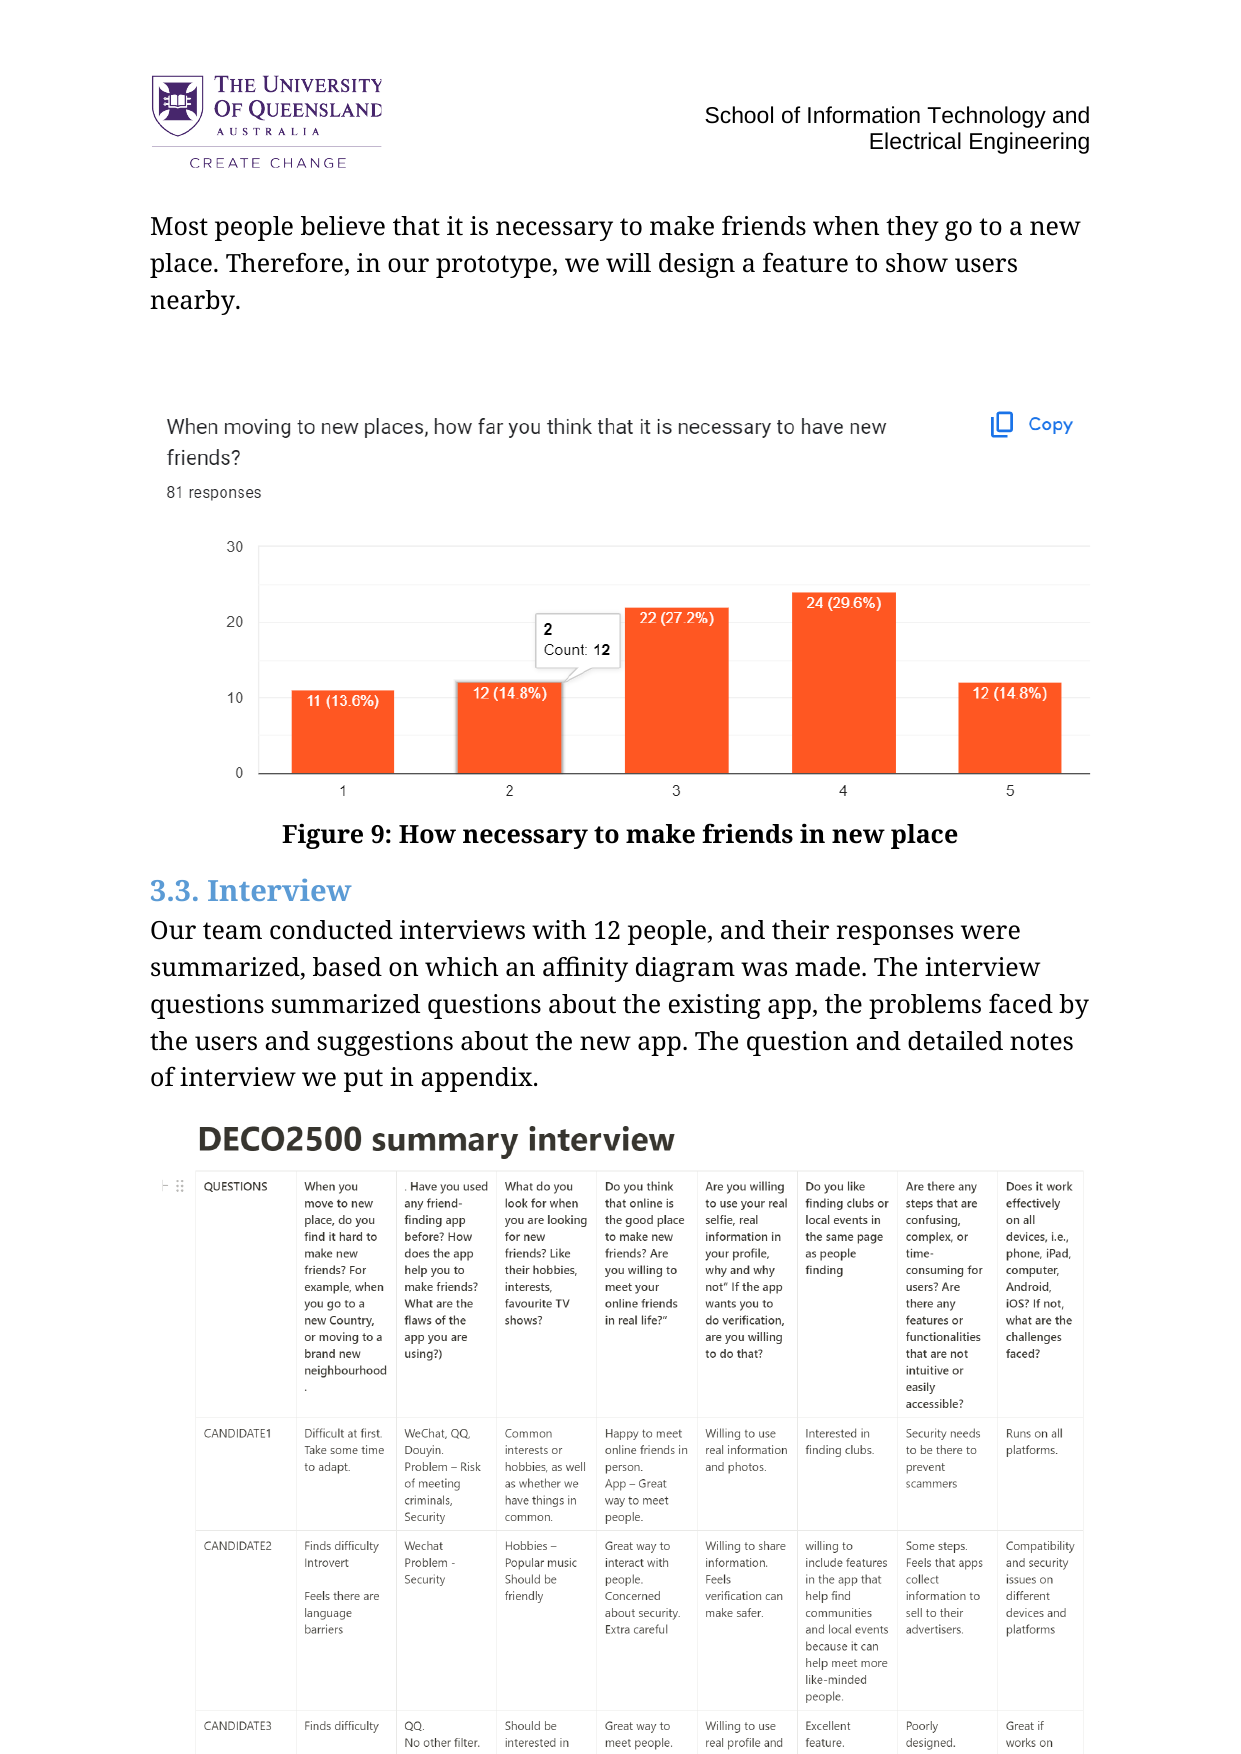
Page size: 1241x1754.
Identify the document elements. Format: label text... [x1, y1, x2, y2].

picture [162, 1109, 1091, 1754]
picture [150, 409, 1091, 820]
list Our team conducted interviews with 12 people, and their responses were summarized, based on which an affinity diagram was made. The interview questions summarized questions about the existing app, the problems faced by the users and suggestions about the new app. The question and detailed notes of interview we put in appendix. [150, 913, 1090, 1094]
list 3.3. Interview [150, 870, 1090, 910]
text Figure 9: How necessary to make friends in new place [150, 820, 1090, 851]
picture [150, 73, 338, 167]
text Most people believe that it is necessary to make friends when they go to a new place. Therefore, in our prototype, we will design a feature to show users nearby. [150, 209, 1090, 316]
